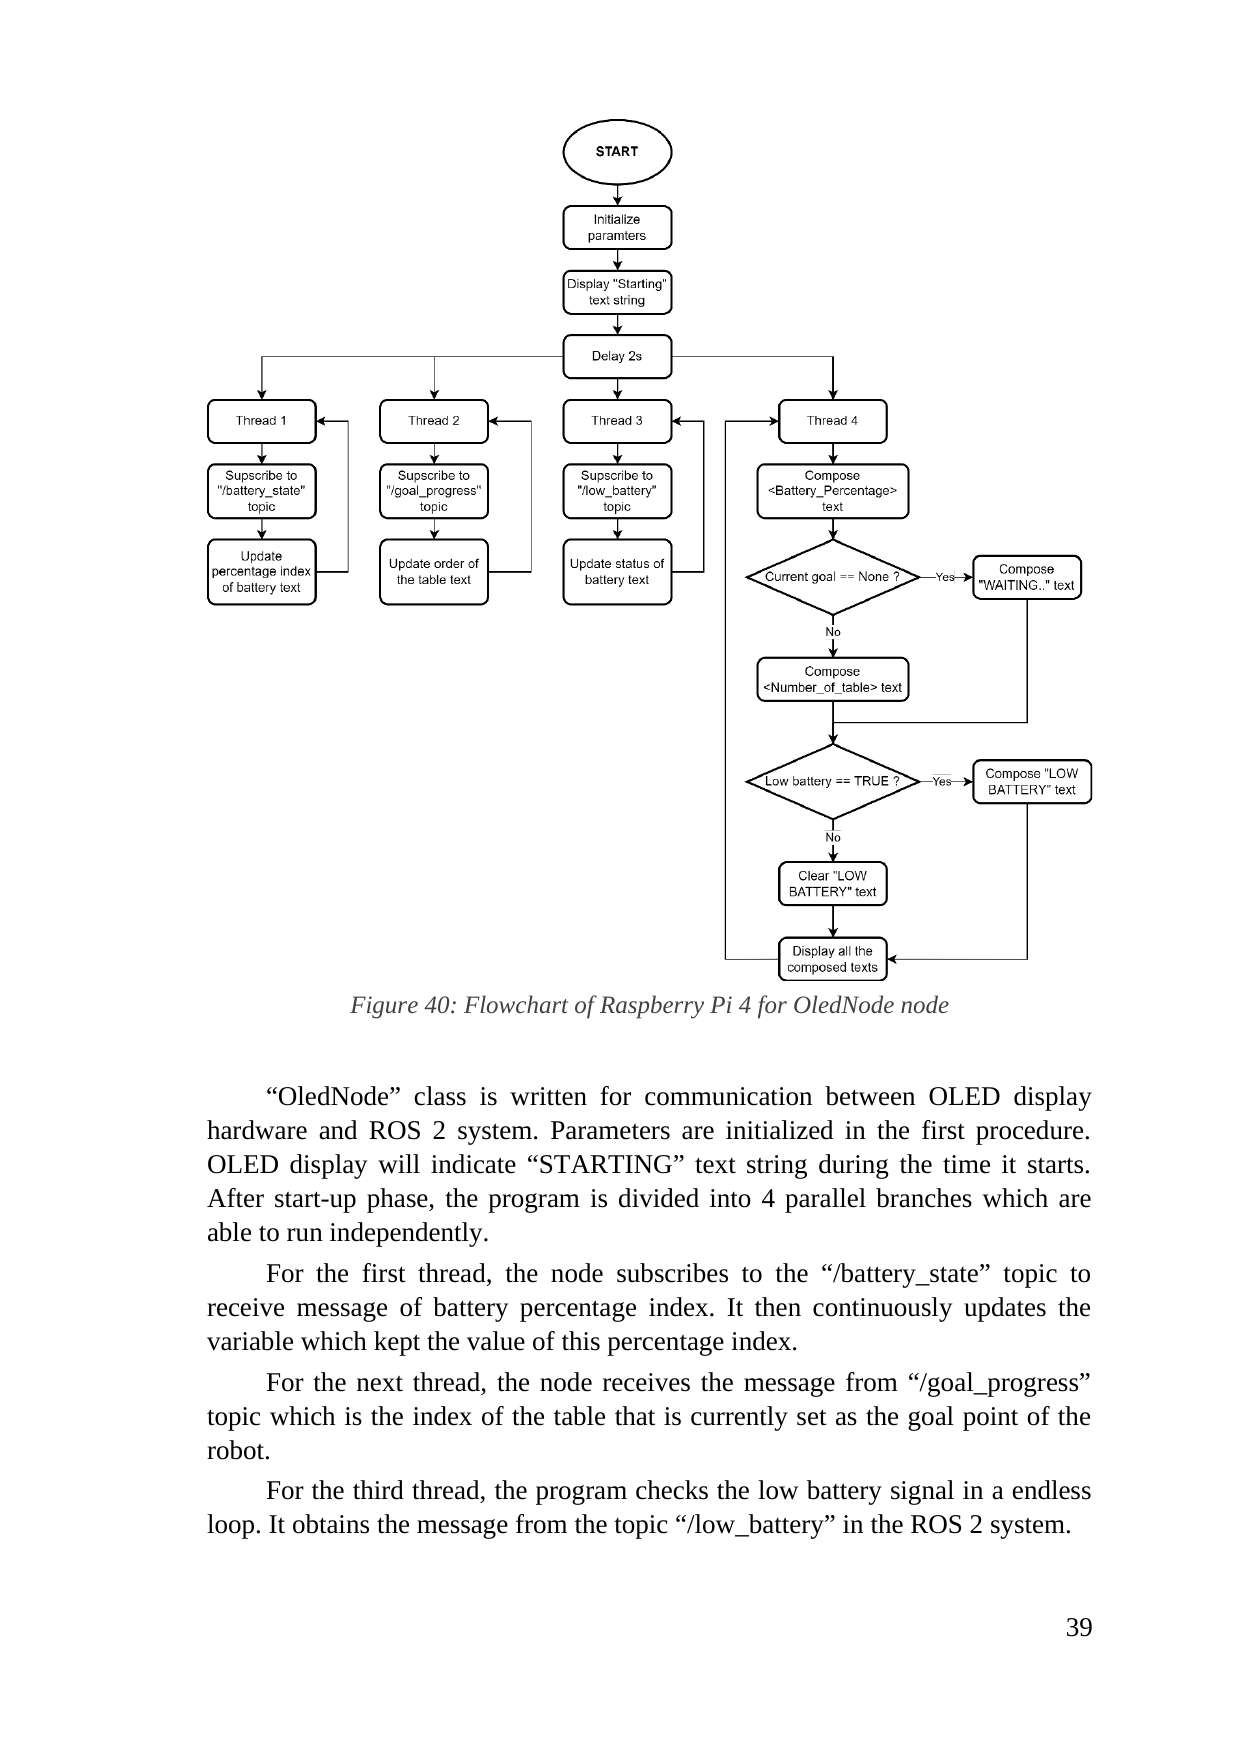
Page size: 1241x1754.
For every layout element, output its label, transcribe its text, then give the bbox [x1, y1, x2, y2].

text For the third thread, the program checks the low battery signal in a endless loop. It obtains the message from the topic “/low_battery” in the ROS 2 system. [207, 1474, 1092, 1540]
text For the first thread, the node subscribes to the “/battery_state” topic to receive message of battery percentage index. It then continuously updates the variable which kept the value of this percentage index. [207, 1257, 1092, 1356]
text “OledNode” class is written for communication between OLED display hardware and ROS 2 system. Parameters are initialized in the first procedure. OLED display will indicate “STARTING” text string during the time it starts. After start-up phase, the program is divided into 4 parallel branches which are able to run independently. [207, 1080, 1092, 1248]
text For the next thread, the node receives the message from “/goal_progress” topic which is the index of the table that is currently set as the goal point of the robot. [207, 1366, 1092, 1465]
picture [207, 118, 1093, 981]
